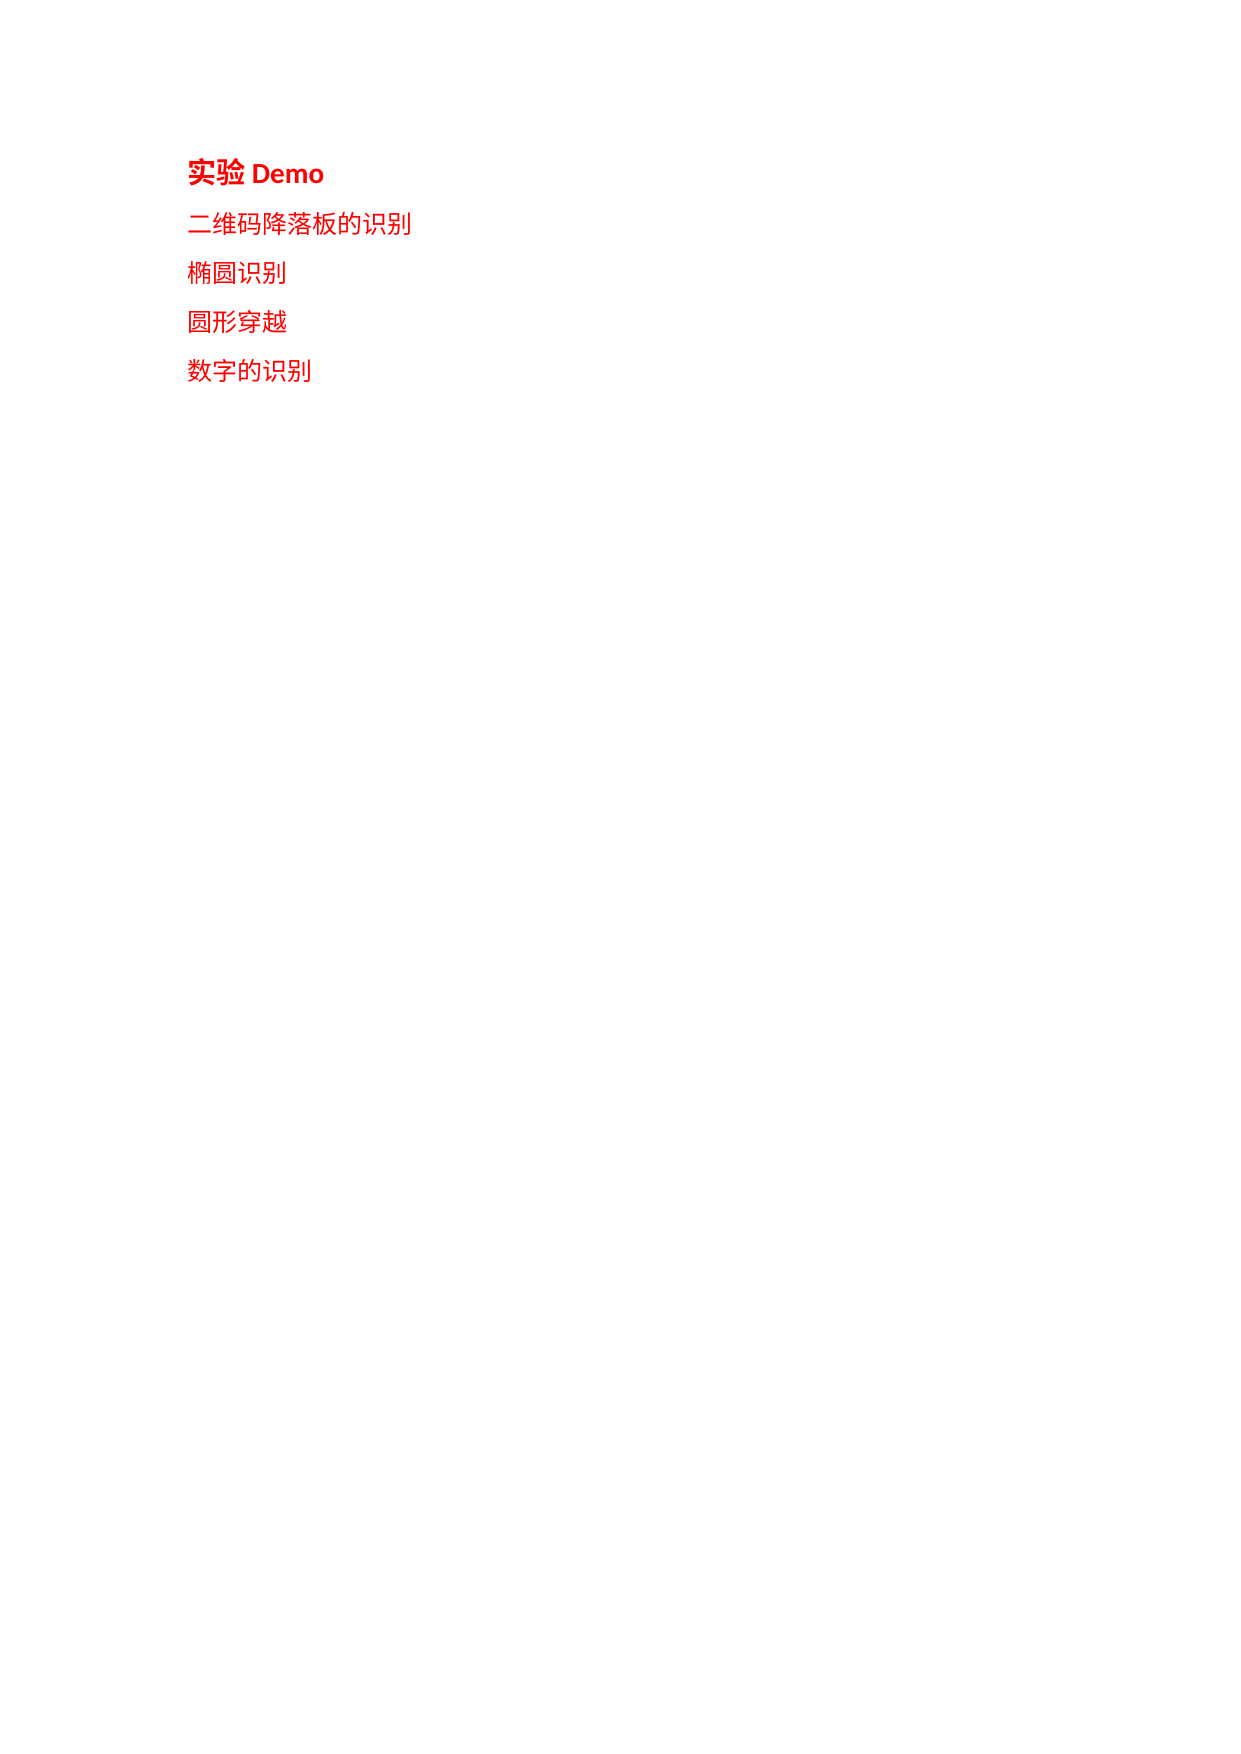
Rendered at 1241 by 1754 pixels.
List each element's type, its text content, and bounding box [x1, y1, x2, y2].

list 实验Demo [187, 150, 1053, 192]
list 数字的识别 [187, 351, 1053, 387]
list 椭圆识别 [187, 253, 1053, 290]
list 圆形穿越 [187, 302, 1053, 338]
list 二维码降落板的识别 [187, 205, 1053, 241]
